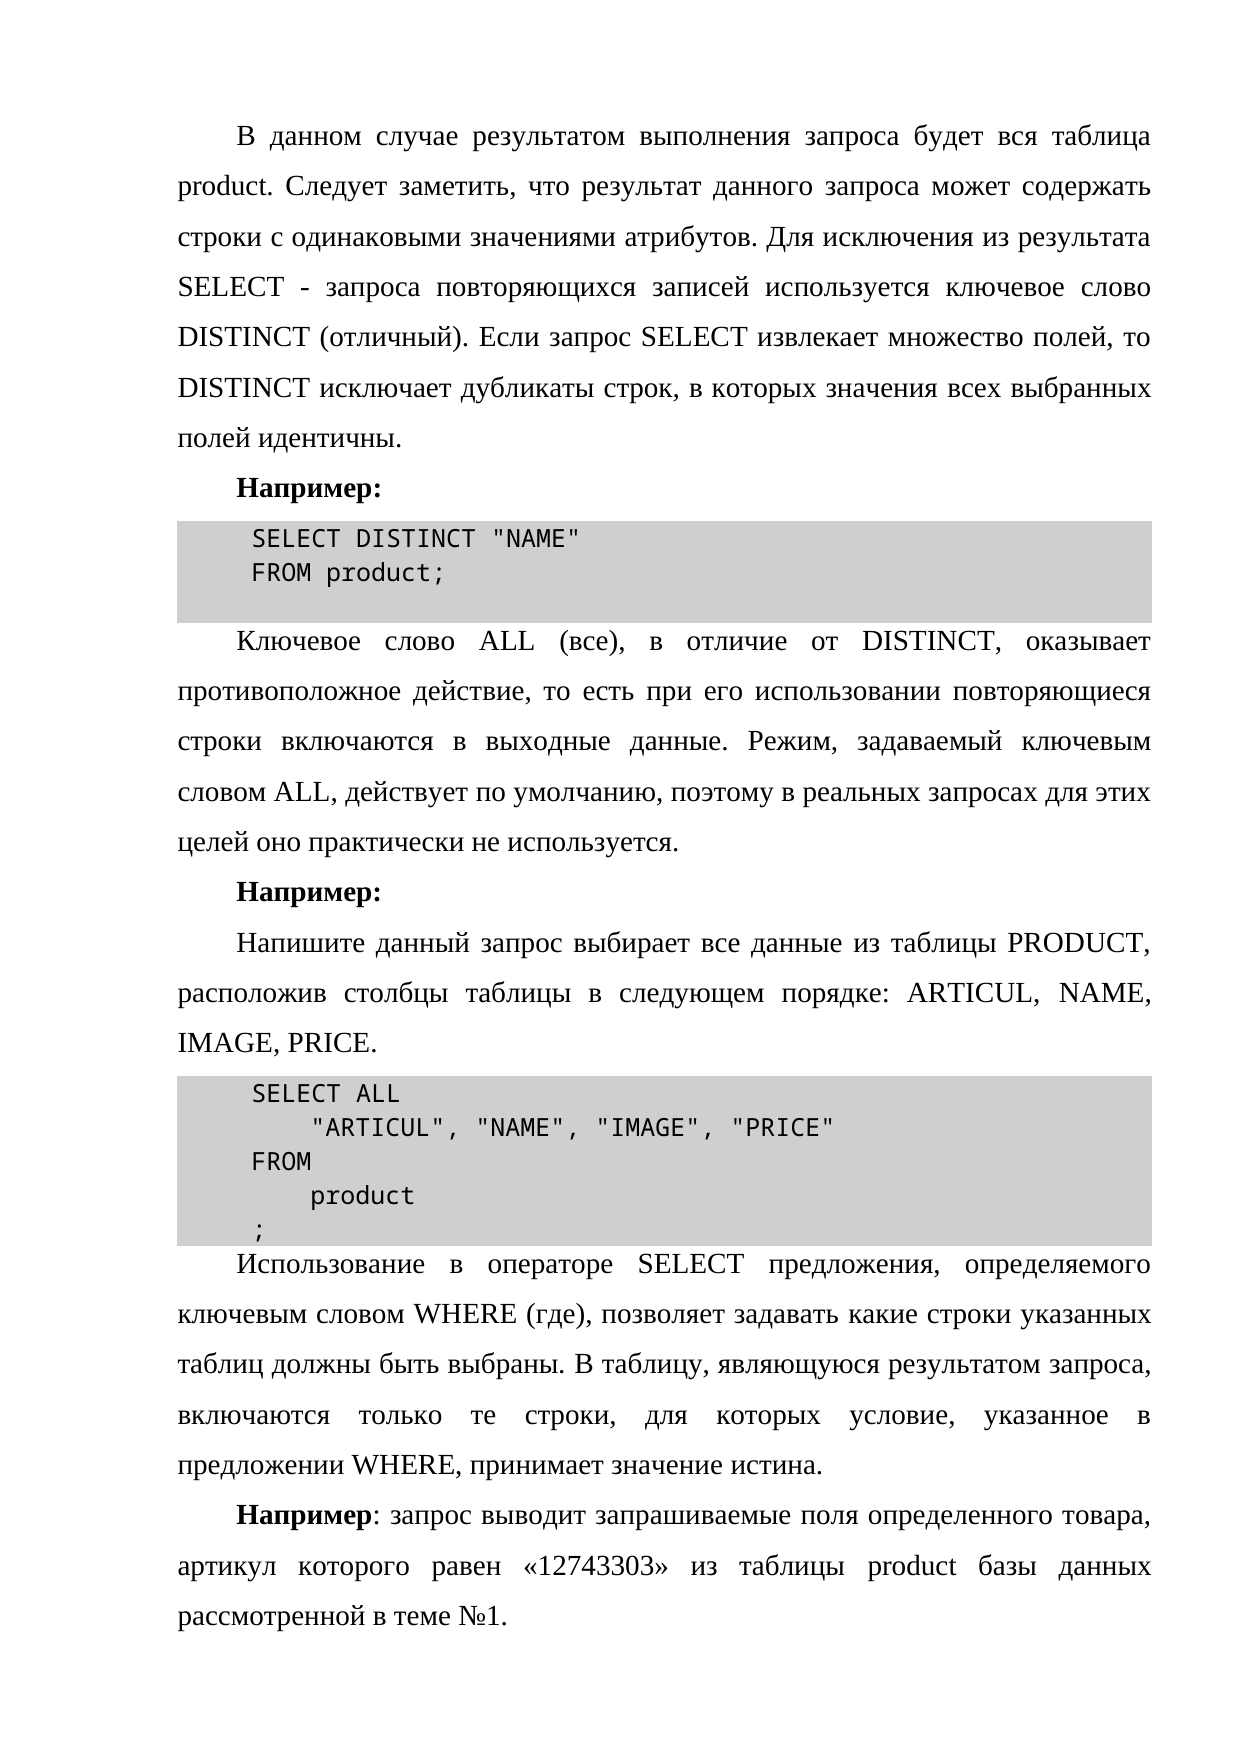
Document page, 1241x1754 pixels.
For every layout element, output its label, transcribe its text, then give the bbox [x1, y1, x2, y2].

text "ARTICUL", "NAME", "IMAGE", "PRICE" [177, 1110, 1152, 1144]
text SELECT DISTINCT "NAME" [177, 521, 1152, 555]
text Например: запрос выводит запрашиваемые поля определенного товара, артикул которого равен «12743303» из таблицы product базы данных рассмотренной в теме №1. [177, 1497, 1152, 1632]
text Напишите данный запрос выбирает все данные из таблицы PRODUCT, расположив столбцы таблицы в следующем порядке: ARTICUL, NAME, IMAGE, PRICE. [177, 925, 1152, 1059]
text Использование в операторе SELECT предложения, определяемого ключевым словом WHERE (где), позволяет задавать какие строки указанных таблиц должны быть выбраны. В таблицу, являющуюся результатом запроса, включаются только те строки, для которых условие, указанное в предложении WHERE, принимает значение истина. [177, 1246, 1152, 1481]
text product [177, 1178, 1152, 1212]
text FROM product; [177, 555, 1152, 589]
text FROM [177, 1144, 1152, 1178]
text ; [177, 1212, 1152, 1246]
text В данном случае результатом выполнения запроса будет вся таблица product. Следует заметить, что результат данного запроса может содержать строки с одинаковыми значениями атрибутов. Для исключения из результата SELECT - запроса повторяющихся записей используется ключевое слово DISTINCT (отличный). Если запрос SELECT извлекает множество полей, то DISTINCT исключает дубликаты строк, в которых значения всех выбранных полей идентичны. [177, 118, 1152, 453]
text SELECT ALL [177, 1076, 1152, 1110]
text Ключевое слово ALL (все), в отличие от DISTINCT, оказывает противоположное действие, то есть при его использовании повторяющиеся строки включаются в выходные данные. Режим, задаваемый ключевым словом ALL, действует по умолчанию, поэтому в реальных запросах для этих целей оно практически не используется. [177, 623, 1152, 858]
text Например: [177, 874, 1152, 908]
text Например: [177, 470, 1152, 504]
